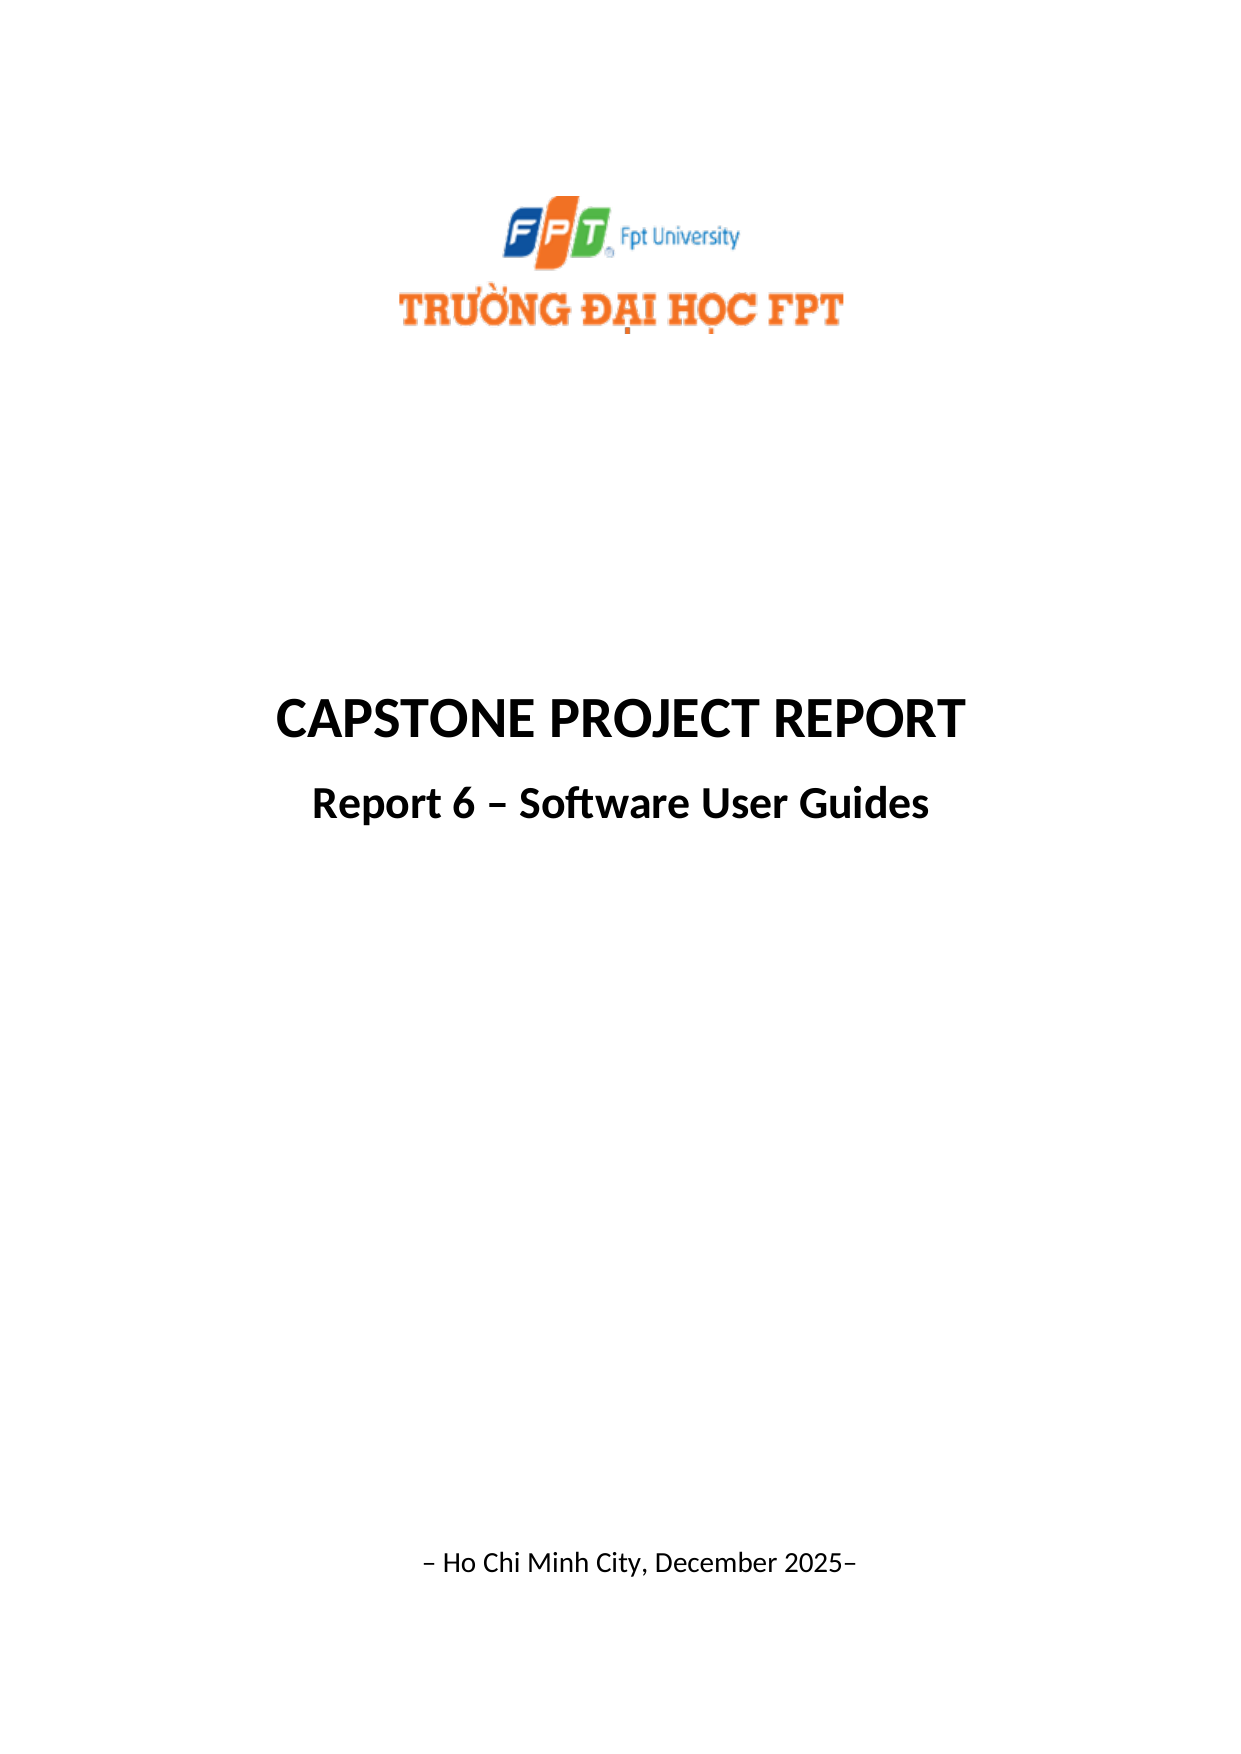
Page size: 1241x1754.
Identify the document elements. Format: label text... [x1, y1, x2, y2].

text – Ho Chi Minh City, December 2025– [413, 1544, 867, 1579]
picture [399, 196, 844, 334]
text Report 6 – Software User Guides [150, 774, 1093, 830]
text CAPSTONE PROJECT REPORT [150, 680, 1093, 752]
